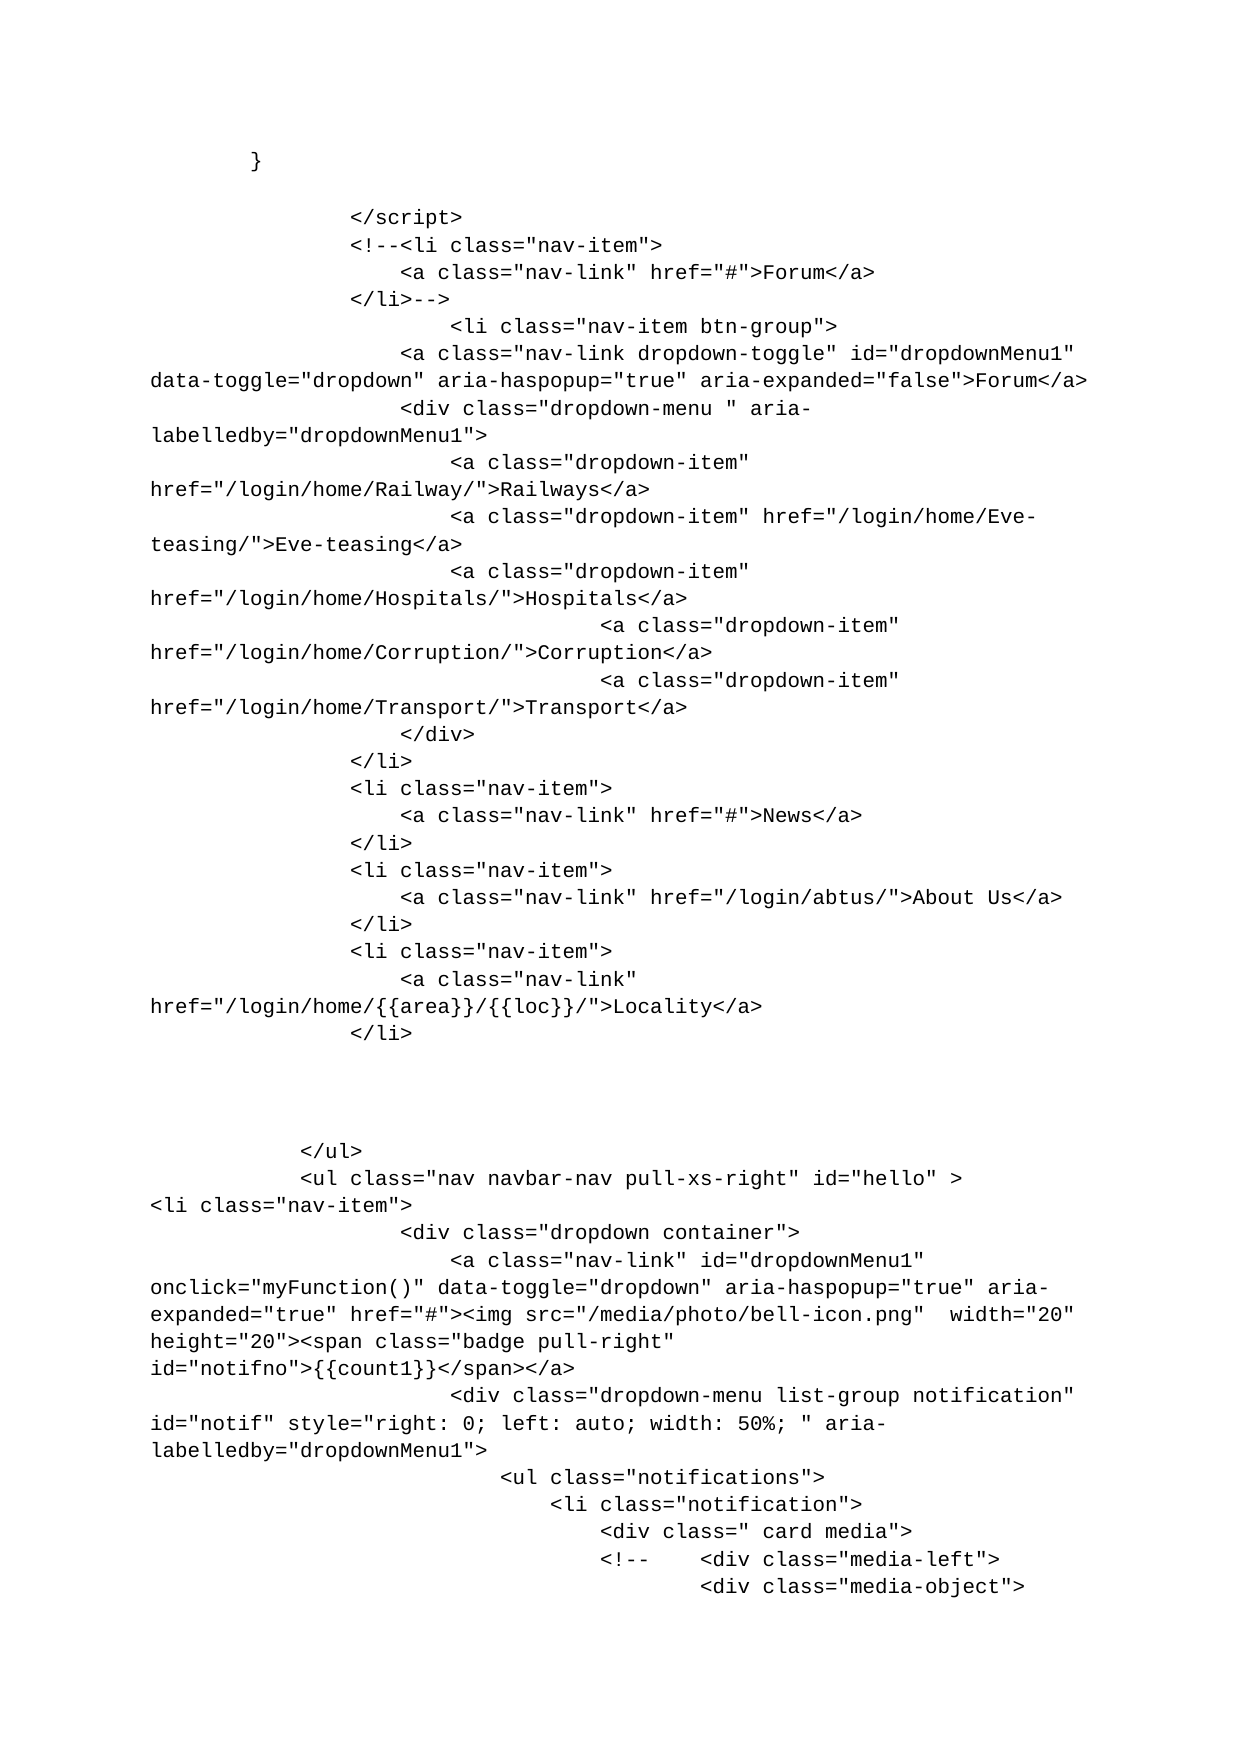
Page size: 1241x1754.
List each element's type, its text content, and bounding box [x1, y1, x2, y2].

text <a class="nav-link" href="#">Forum</a> [150, 262, 1090, 285]
text <a class="nav-link" id="dropdownMenu1" onclick="myFunction()" data-toggle="dropdown" aria-haspopup="true" aria-expanded="true" href="#"><img src="/media/photo/bell-icon.png" width="20" height="20"><span class="badge pull-right" id="notifno">{{count1}}</span></a> [150, 1249, 1090, 1382]
text <a class="dropdown-item" href="/login/home/Transport/">Transport</a> [150, 669, 1090, 720]
text </script> [150, 207, 1090, 231]
text <!--<li class="nav-item"> [150, 234, 1090, 258]
text <a class="dropdown-item" href="/login/home/Eve-teasing/">Eve-teasing</a> [150, 506, 1090, 557]
text <div class="media-object"> [150, 1576, 1090, 1599]
text <a class="dropdown-item" href="/login/home/Hospitals/">Hospitals</a> [150, 561, 1090, 612]
text <a class="dropdown-item" href="/login/home/Corruption/">Corruption</a> [150, 615, 1090, 666]
text <a class="nav-link" href="/login/abtus/">About Us</a> [150, 887, 1090, 911]
text <a class="nav-link" href="/login/home/{{area}}/{{loc}}/">Locality</a> [150, 969, 1090, 1019]
text </li> [150, 914, 1090, 938]
text <li class="nav-item"> [150, 1195, 1090, 1219]
text <li class="nav-item"> [150, 941, 1090, 965]
text </div> [150, 724, 1090, 748]
text </li> [150, 833, 1090, 856]
text <li class="notification"> [150, 1494, 1090, 1518]
text <div class="dropdown-menu list-group notification" id="notif" style="right: 0; left: auto; width: 50%; " aria-labelledby="dropdownMenu1"> [150, 1386, 1090, 1463]
text <li class="nav-item"> [150, 778, 1090, 802]
text <a class="nav-link" href="#">News</a> [150, 806, 1090, 829]
text <li class="nav-item btn-group"> [150, 316, 1090, 340]
text } [150, 150, 1090, 174]
text </ul> [150, 1141, 1090, 1164]
text <a class="nav-link dropdown-toggle" id="dropdownMenu1" data-toggle="dropdown" aria-haspopup="true" aria-expanded="false">Forum</a> [150, 343, 1090, 394]
text <div class="dropdown container"> [150, 1222, 1090, 1246]
text <ul class="nav navbar-nav pull-xs-right" id="hello" > [150, 1168, 1090, 1192]
text <ul class="notifications"> [150, 1467, 1090, 1491]
text </li>--> [150, 289, 1090, 313]
text <li class="nav-item"> [150, 860, 1090, 883]
text <!-- <div class="media-left"> [150, 1549, 1090, 1572]
text </li> [150, 1023, 1090, 1047]
text <div class="dropdown-menu " aria-labelledby="dropdownMenu1"> [150, 398, 1090, 448]
text </li> [150, 751, 1090, 775]
text <div class=" card media"> [150, 1521, 1090, 1545]
text <a class="dropdown-item" href="/login/home/Railway/">Railways</a> [150, 452, 1090, 503]
